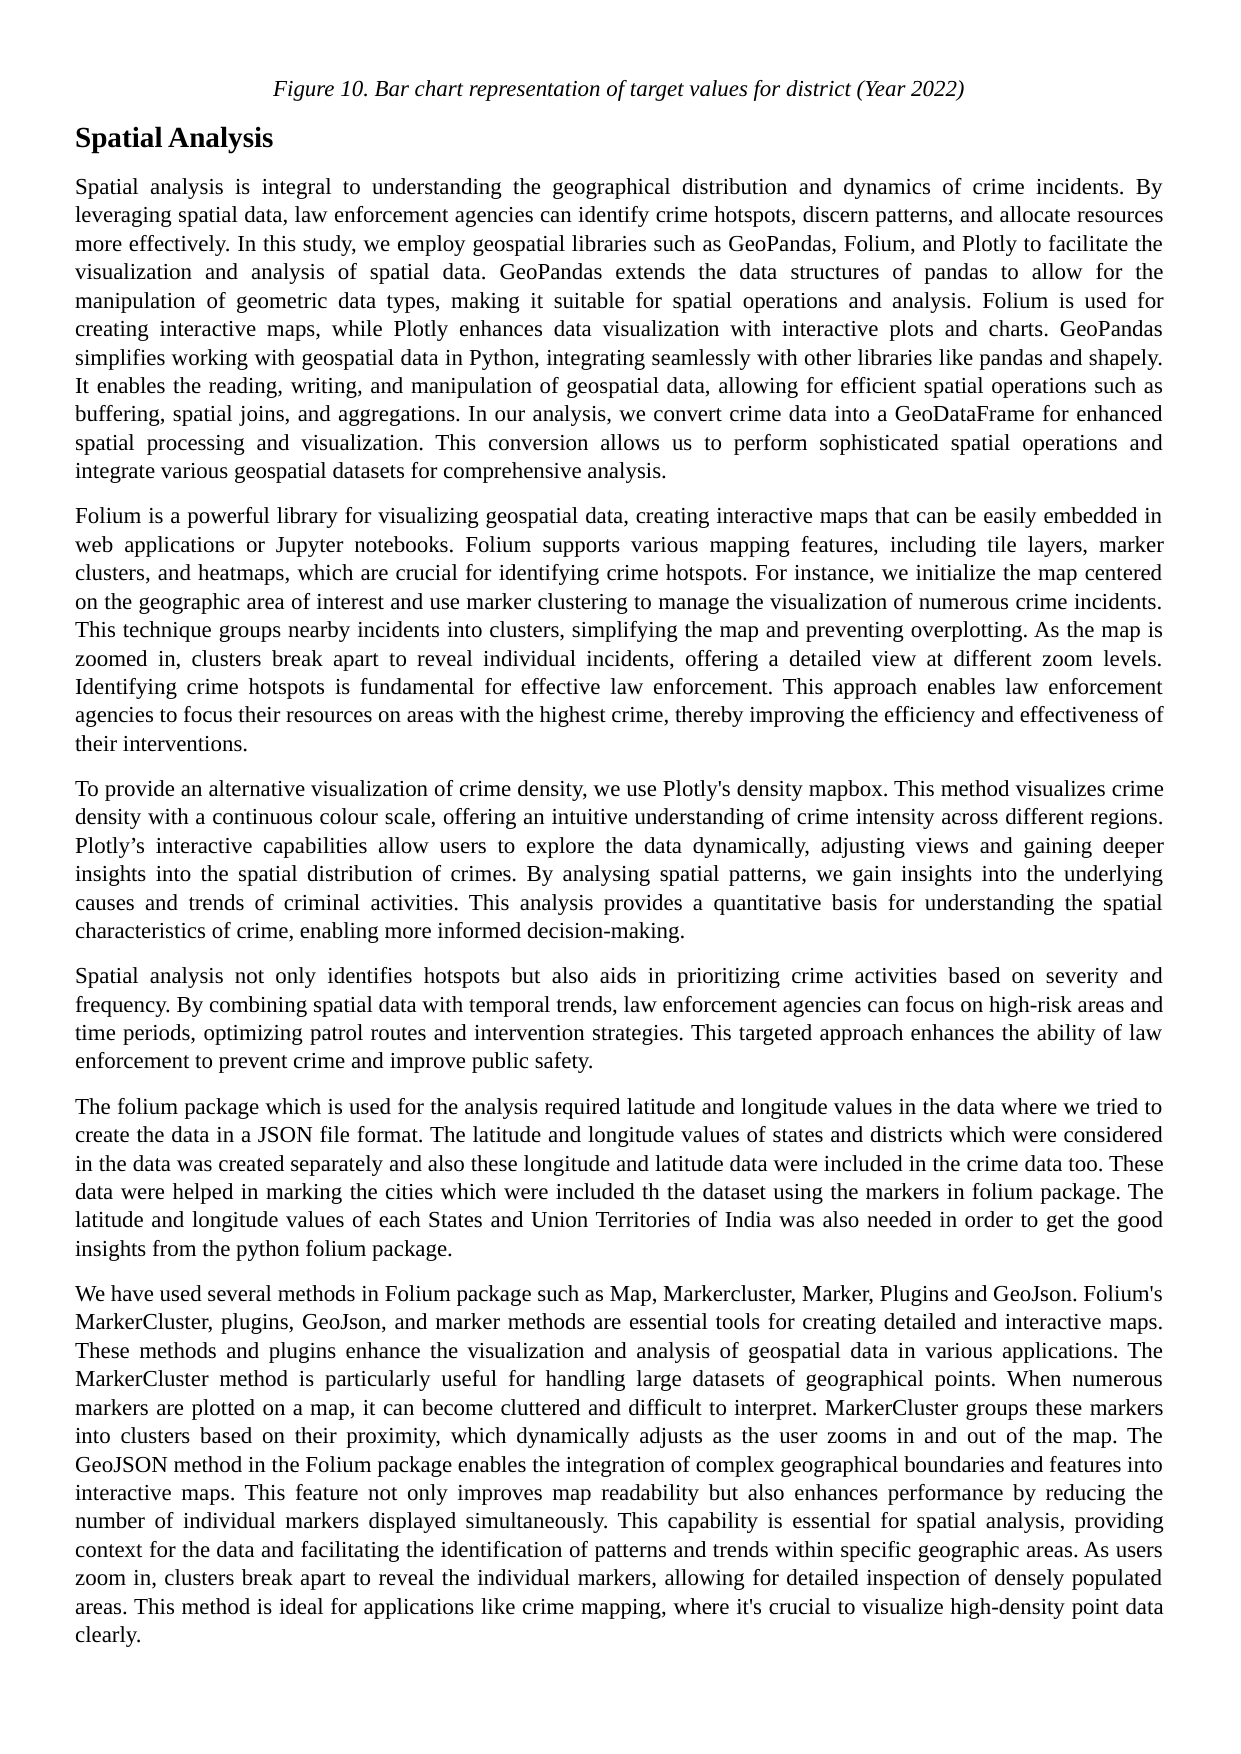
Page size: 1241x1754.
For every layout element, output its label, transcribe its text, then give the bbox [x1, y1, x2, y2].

text We have used several methods in Folium package such as Map, Markercluster, Marker, Plugins and GeoJson. Folium's MarkerCluster, plugins, GeoJson, and marker methods are essential tools for creating detailed and interactive maps. These methods and plugins enhance the visualization and analysis of geospatial data in various applications. The MarkerCluster method is particularly useful for handling large datasets of geographical points. When numerous markers are plotted on a map, it can become cluttered and difficult to interpret. MarkerCluster groups these markers into clusters based on their proximity, which dynamically adjusts as the user zooms in and out of the map. The GeoJSON method in the Folium package enables the integration of complex geographical boundaries and features into interactive maps. This feature not only improves map readability but also enhances performance by reducing the number of individual markers displayed simultaneously. This capability is essential for spatial analysis, providing context for the data and facilitating the identification of patterns and trends within specific geographic areas. As users zoom in, clusters break apart to reveal the individual markers, allowing for detailed inspection of densely populated areas. This method is ideal for applications like crime mapping, where it's crucial to visualize high-density point data clearly. [75, 1280, 1165, 1648]
text To provide an alternative visualization of crime density, we use Plotly's density mapbox. This method visualizes crime density with a continuous colour scale, offering an intuitive understanding of crime intensity across different regions. Plotly’s interactive capabilities allow users to explore the data dynamically, adjusting views and gaining deeper insights into the spatial distribution of crimes. By analysing spatial patterns, we gain insights into the underlying causes and trends of criminal activities. This analysis provides a quantitative basis for understanding the spatial characteristics of crime, enabling more informed decision-making. [75, 775, 1165, 943]
text Spatial analysis not only identifies hotspots but also aids in prioritizing crime activities based on severity and frequency. By combining spatial data with temporal trends, law enforcement agencies can focus on high-risk areas and time periods, optimizing patrol routes and intervention strategies. This targeted approach enhances the ability of law enforcement to prevent crime and improve public safety. [75, 962, 1165, 1074]
text Folium is a powerful library for visualizing geospatial data, creating interactive maps that can be easily embedded in web applications or Jupyter notebooks. Folium supports various mapping features, including tile layers, marker clusters, and heatmaps, which are crucial for identifying crime hotspots. For instance, we initialize the map centered on the geographic area of interest and use marker clustering to manage the visualization of numerous crime incidents. This technique groups nearby incidents into clusters, simplifying the map and preventing overplotting. As the map is zoomed in, clusters break apart to reveal individual incidents, offering a detailed view at different zoom levels. Identifying crime hotspots is fundamental for effective law enforcement. This approach enables law enforcement agencies to focus their resources on areas with the highest crime, thereby improving the efficiency and effectiveness of their interventions. [75, 502, 1165, 756]
text The folium package which is used for the analysis required latitude and longitude values in the data where we tried to create the data in a JSON file format. The latitude and longitude values of states and districts which were considered in the data was created separately and also these longitude and latitude data were included in the crime data too. These data were helped in marking the cities which were included th the dataset using the markers in folium package. The latitude and longitude values of each States and Union Territories of India was also needed in order to get the good insights from the python folium package. [75, 1093, 1165, 1261]
text Spatial analysis is integral to understanding the geographical distribution and dynamics of crime incidents. By leveraging spatial data, law enforcement agencies can identify crime hotspots, discern patterns, and allocate resources more effectively. In this study, we employ geospatial libraries such as GeoPandas, Folium, and Plotly to facilitate the visualization and analysis of spatial data. GeoPandas extends the data structures of pandas to allow for the manipulation of geometric data types, making it suitable for spatial operations and analysis. Folium is used for creating interactive maps, while Plotly enhances data visualization with interactive plots and charts. GeoPandas simplifies working with geospatial data in Python, integrating seamlessly with other libraries like pandas and shapely. It enables the reading, writing, and manipulation of geospatial data, allowing for efficient spatial operations such as buffering, spatial joins, and aggregations. In our analysis, we convert crime data into a GeoDataFrame for enhanced spatial processing and visualization. This conversion allows us to perform sophisticated spatial operations and integrate various geospatial datasets for comprehensive analysis. [75, 173, 1165, 484]
text Spatial Analysis [75, 120, 1165, 154]
text Figure 10. Bar chart representation of target values for district (Year 2022) [75, 75, 1165, 101]
